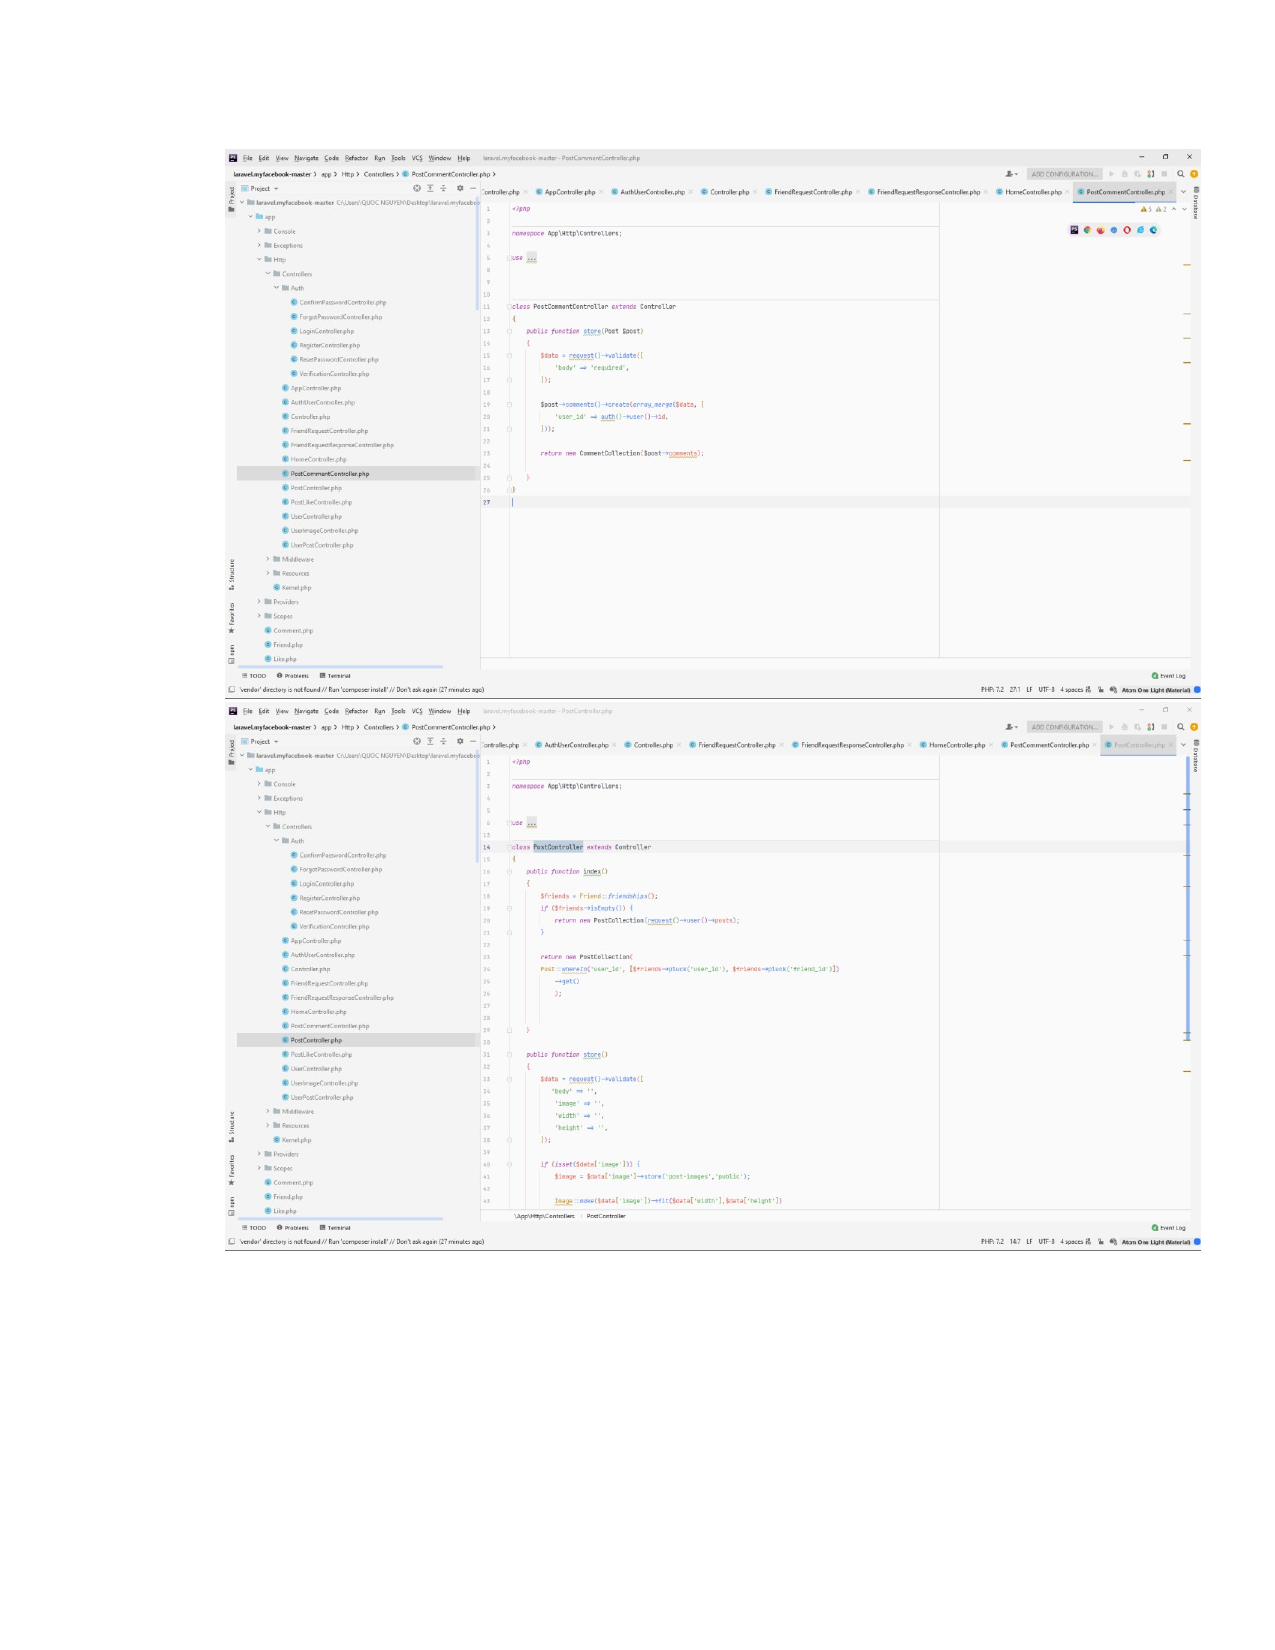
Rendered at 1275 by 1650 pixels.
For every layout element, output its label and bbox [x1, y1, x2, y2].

picture [225, 149, 1201, 699]
picture [225, 702, 1201, 1251]
